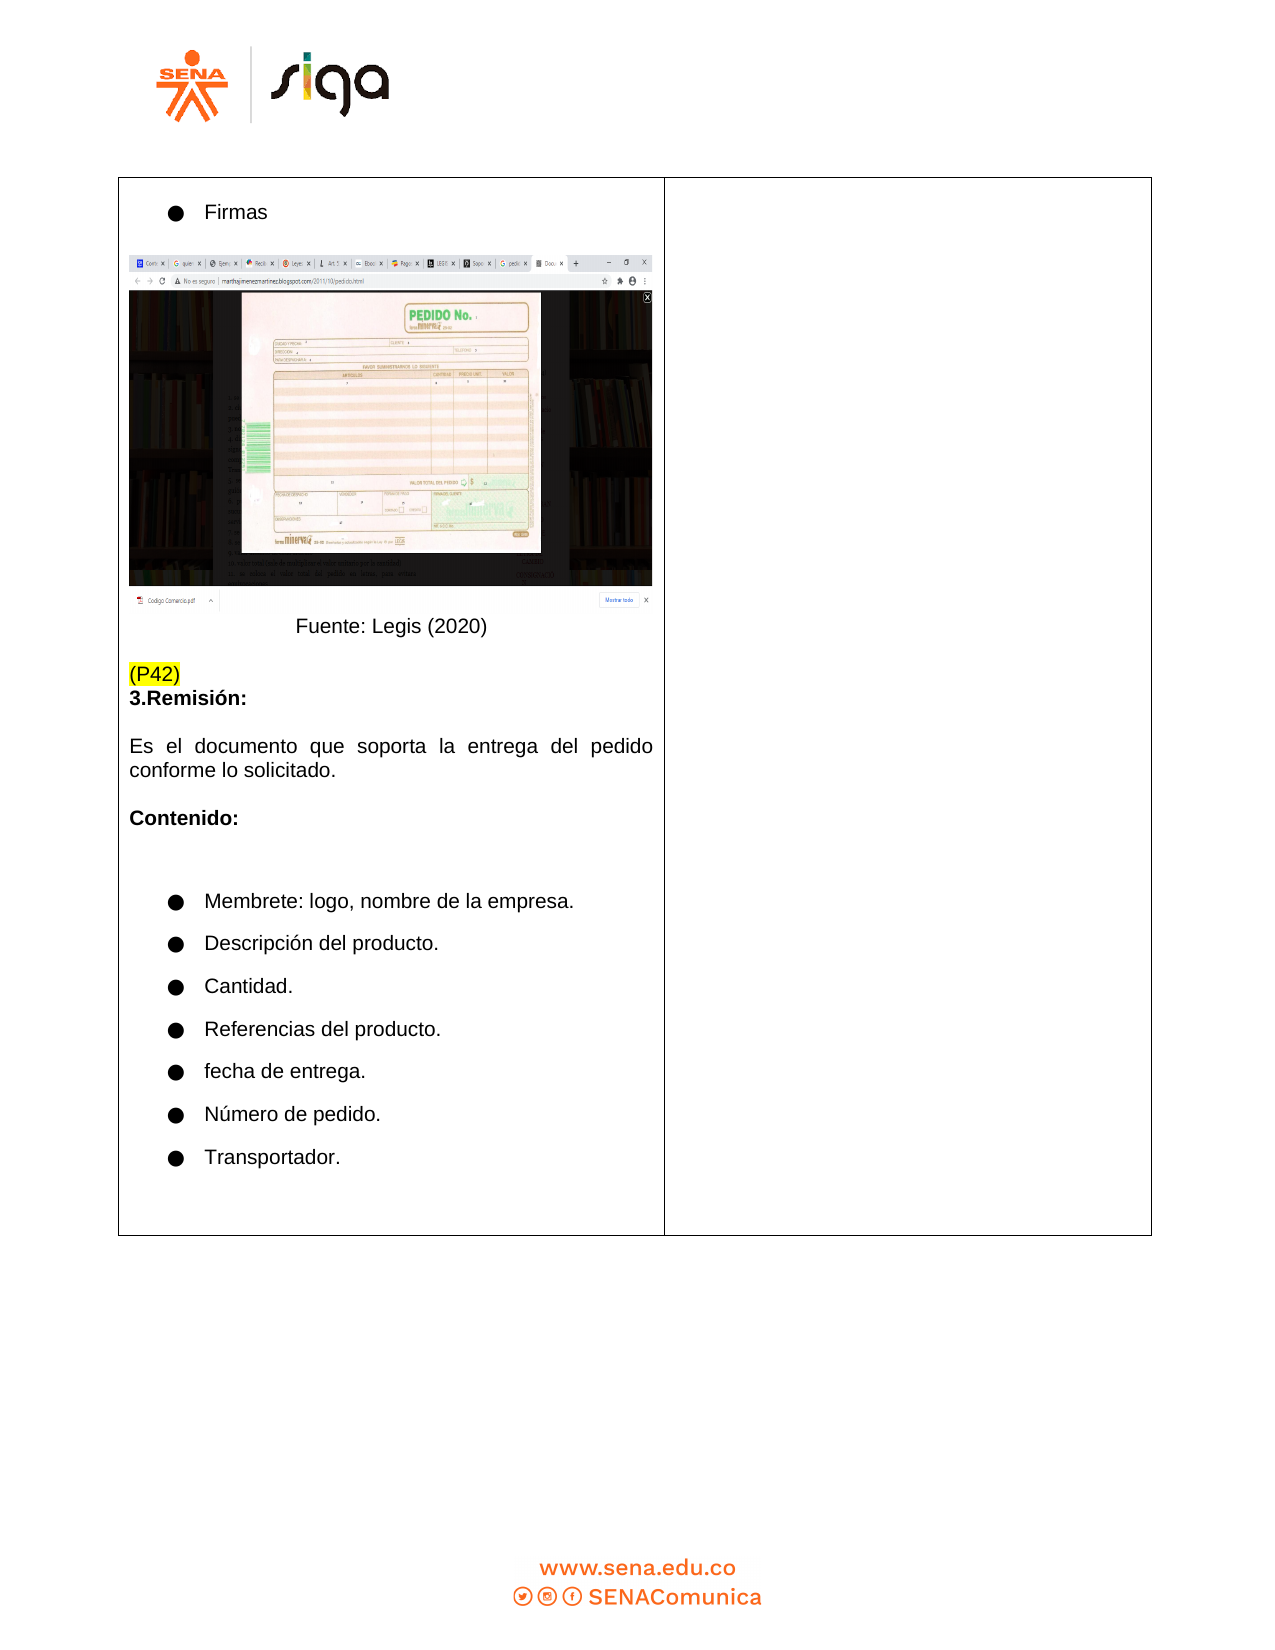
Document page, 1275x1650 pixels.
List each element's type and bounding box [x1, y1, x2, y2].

picture [513, 1556, 762, 1606]
picture [129, 255, 653, 614]
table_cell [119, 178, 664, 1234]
picture [5, 42, 538, 128]
table_cell [665, 178, 1151, 1234]
